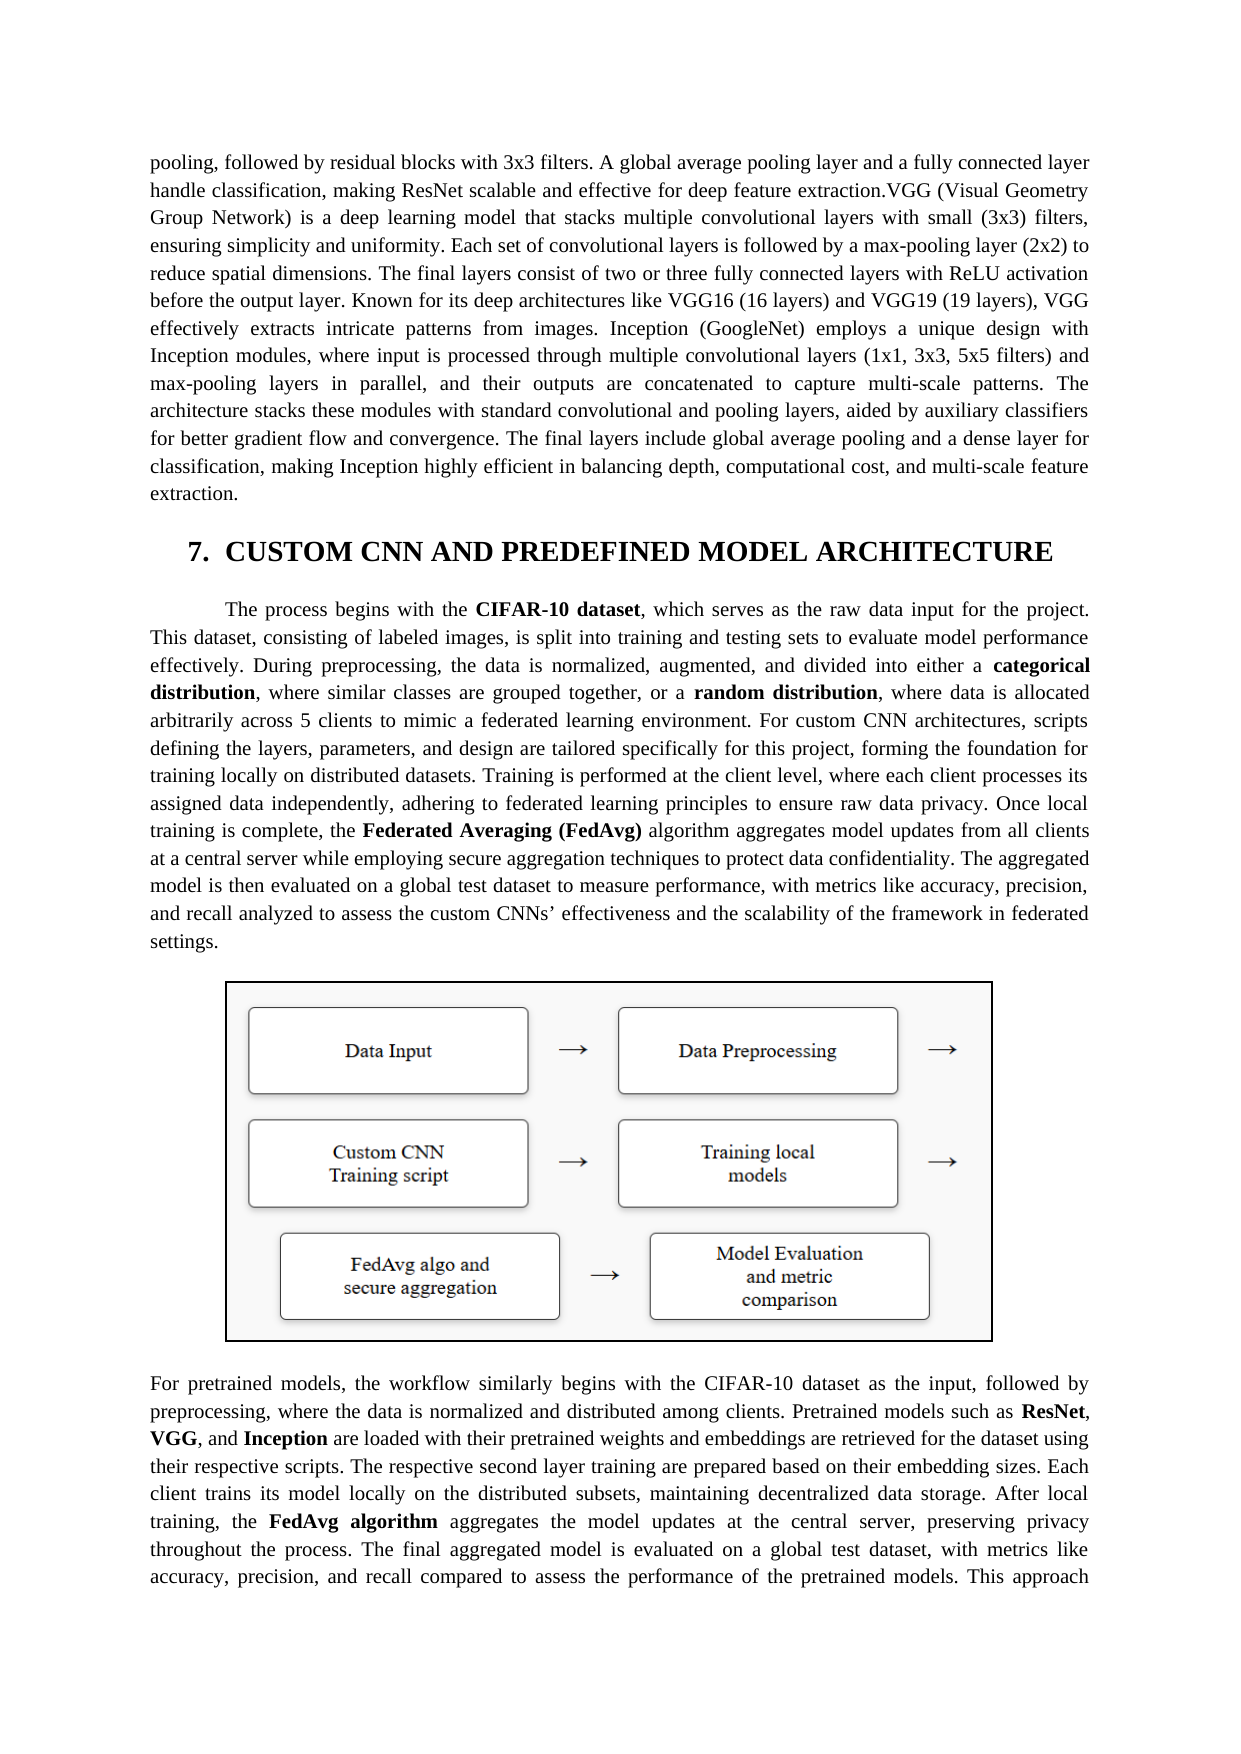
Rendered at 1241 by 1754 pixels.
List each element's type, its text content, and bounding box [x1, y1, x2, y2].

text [150, 1371, 1090, 1588]
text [150, 150, 1090, 505]
picture [227, 983, 991, 1340]
list CUSTOM CNN AND PREDEFINED MODEL ARCHITECTURE [187, 534, 1090, 567]
text The process begins with the CIFAR-10 dataset, which serves as the raw data input for the project. This dataset, consisting of labeled images, is split into training and testing sets to evaluate model performance effectively. During preprocessing, the data is normalized, augmented, and divided into either a categorical distribution, where similar classes are grouped together, or a random distribution, where data is allocated arbitrarily across 5 clients to mimic a federated learning environment. For custom CNN architectures, scripts defining the layers, parameters, and design are tailored specifically for this project, forming the foundation for training locally on distributed datasets. Training is performed at the client level, where each client processes its assigned data independently, adhering to federated learning principles to ensure raw data privacy. Once local training is complete, the Federated Averaging (FedAvg) algorithm aggregates model updates from all clients at a central server while employing secure aggregation techniques to protect data confidentiality. The aggregated model is then evaluated on a global test dataset to measure performance, with metrics like accuracy, precision, and recall analyzed to assess the custom CNNs’ effectiveness and the scalability of the framework in federated settings. [150, 597, 1090, 953]
